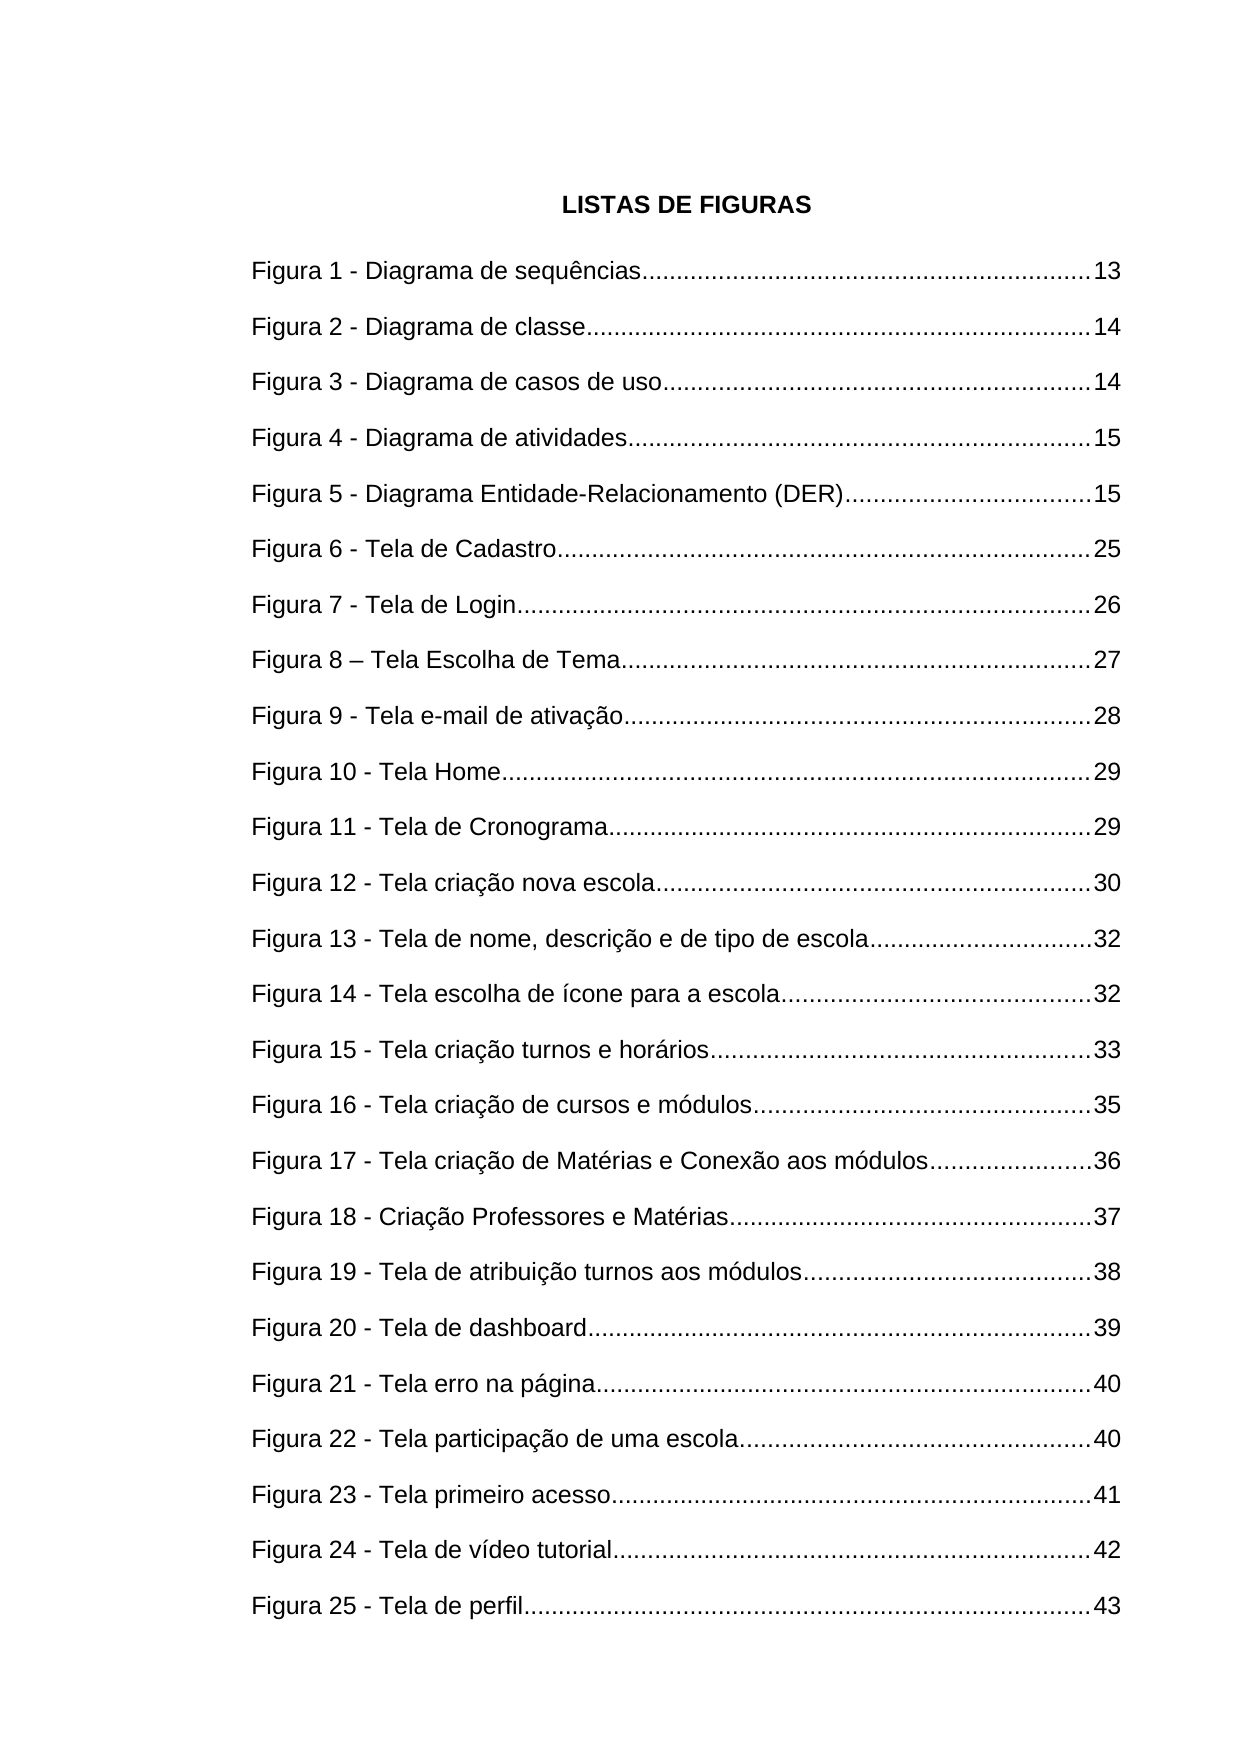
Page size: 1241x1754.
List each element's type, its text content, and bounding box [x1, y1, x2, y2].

text LISTAS DE FIGURAS [177, 190, 1122, 218]
text Figura 10 - Tela Home 29 [177, 757, 1122, 785]
text Figura 7 - Tela de Login 26 [177, 590, 1122, 618]
text Figura 5 - Diagrama Entidade-Relacionamento (DER) 15 [177, 478, 1122, 507]
text Figura 3 - Diagrama de casos de uso 14 [177, 367, 1122, 396]
text Figura 12 - Tela criação nova escola 30 [177, 868, 1122, 897]
text Figura 20 - Tela de dashboard 39 [177, 1313, 1122, 1342]
text Figura 23 - Tela primeiro acesso 41 [177, 1480, 1122, 1508]
text Figura 21 - Tela erro na página 40 [177, 1368, 1122, 1397]
text Figura 14 - Tela escolha de ícone para a escola 32 [177, 979, 1122, 1008]
text Figura 17 - Tela criação de Matérias e Conexão aos módulos 36 [177, 1146, 1122, 1175]
text Figura 16 - Tela criação de cursos e módulos 35 [177, 1090, 1122, 1119]
text Figura 13 - Tela de nome, descrição e de tipo de escola 32 [177, 923, 1122, 952]
text Figura 4 - Diagrama de atividades 15 [177, 423, 1122, 452]
text Figura 11 - Tela de Cronograma 29 [177, 812, 1122, 841]
text Figura 9 - Tela e-mail de ativação 28 [177, 701, 1122, 730]
text Figura 8 – Tela Escolha de Tema 27 [177, 645, 1122, 674]
text Figura 1 - Diagrama de sequências 13 [177, 256, 1122, 285]
text Figura 18 - Criação Professores e Matérias 37 [177, 1202, 1122, 1230]
text Figura 6 - Tela de Cadastro 25 [177, 534, 1122, 563]
text Figura 2 - Diagrama de classe 14 [177, 312, 1122, 340]
text Figura 15 - Tela criação turnos e horários 33 [177, 1035, 1122, 1063]
text Figura 19 - Tela de atribuição turnos aos módulos 38 [177, 1257, 1122, 1286]
text Figura 22 - Tela participação de uma escola 40 [177, 1424, 1122, 1453]
text Figura 25 - Tela de perfil 43 [177, 1591, 1122, 1620]
text Figura 24 - Tela de vídeo tutorial 42 [177, 1535, 1122, 1564]
